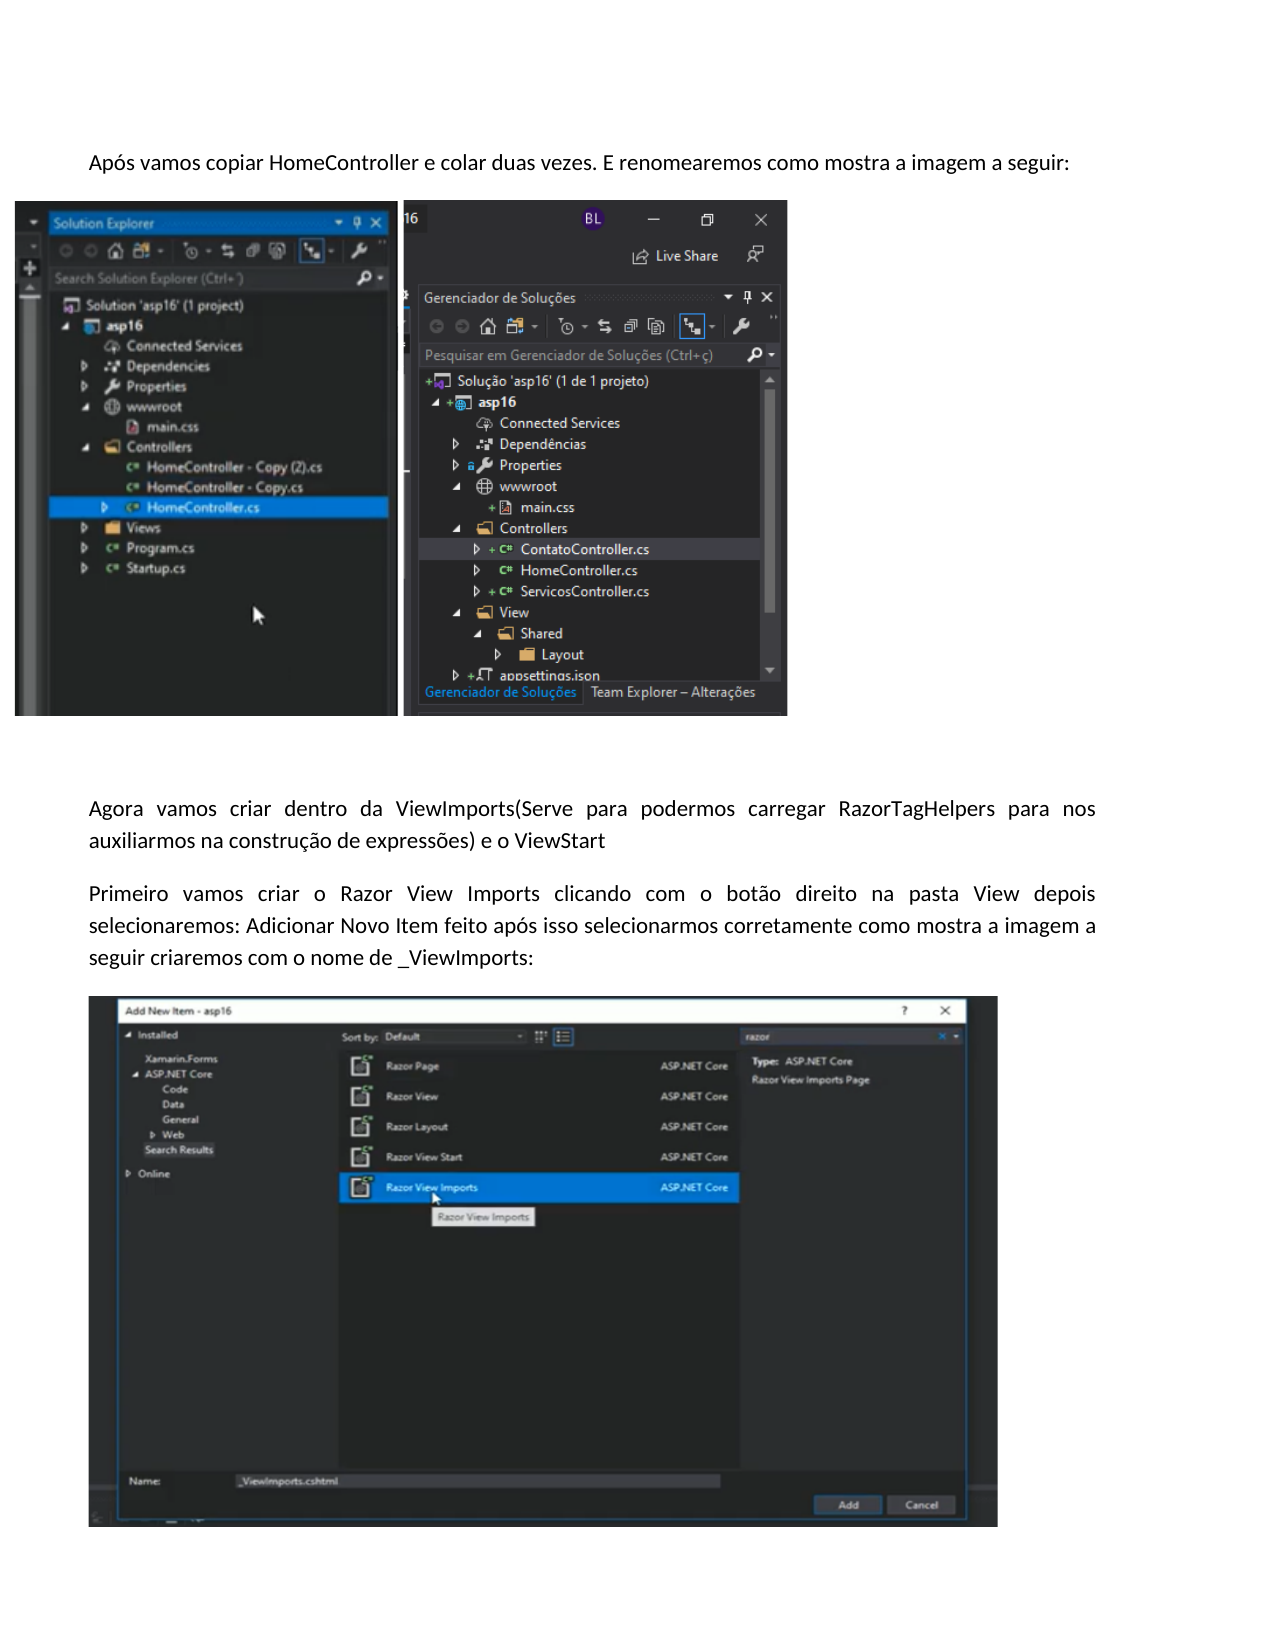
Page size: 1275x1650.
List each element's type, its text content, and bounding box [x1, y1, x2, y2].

text Primeiro vamos criar o Razor View Imports clicando com o botão direito na pasta View depois selecionaremos: Adicionar Novo Item feito após isso selecionarmos corretamente como mostra a imagem a seguir criaremos com o nome de _ViewImports: [88, 879, 1098, 971]
picture [403, 200, 788, 716]
picture [14, 201, 399, 716]
text Agora vamos criar dentro da ViewImports(Serve para podermos carregar RazorTagHelpers para nos auxiliarmos na construção de expressões) e o ViewStart [88, 794, 1098, 854]
text Após vamos copiar HomeController e colar duas vezes. E renomearemos como mostra a imagem a seguir: [88, 148, 1098, 176]
picture [88, 996, 998, 1527]
